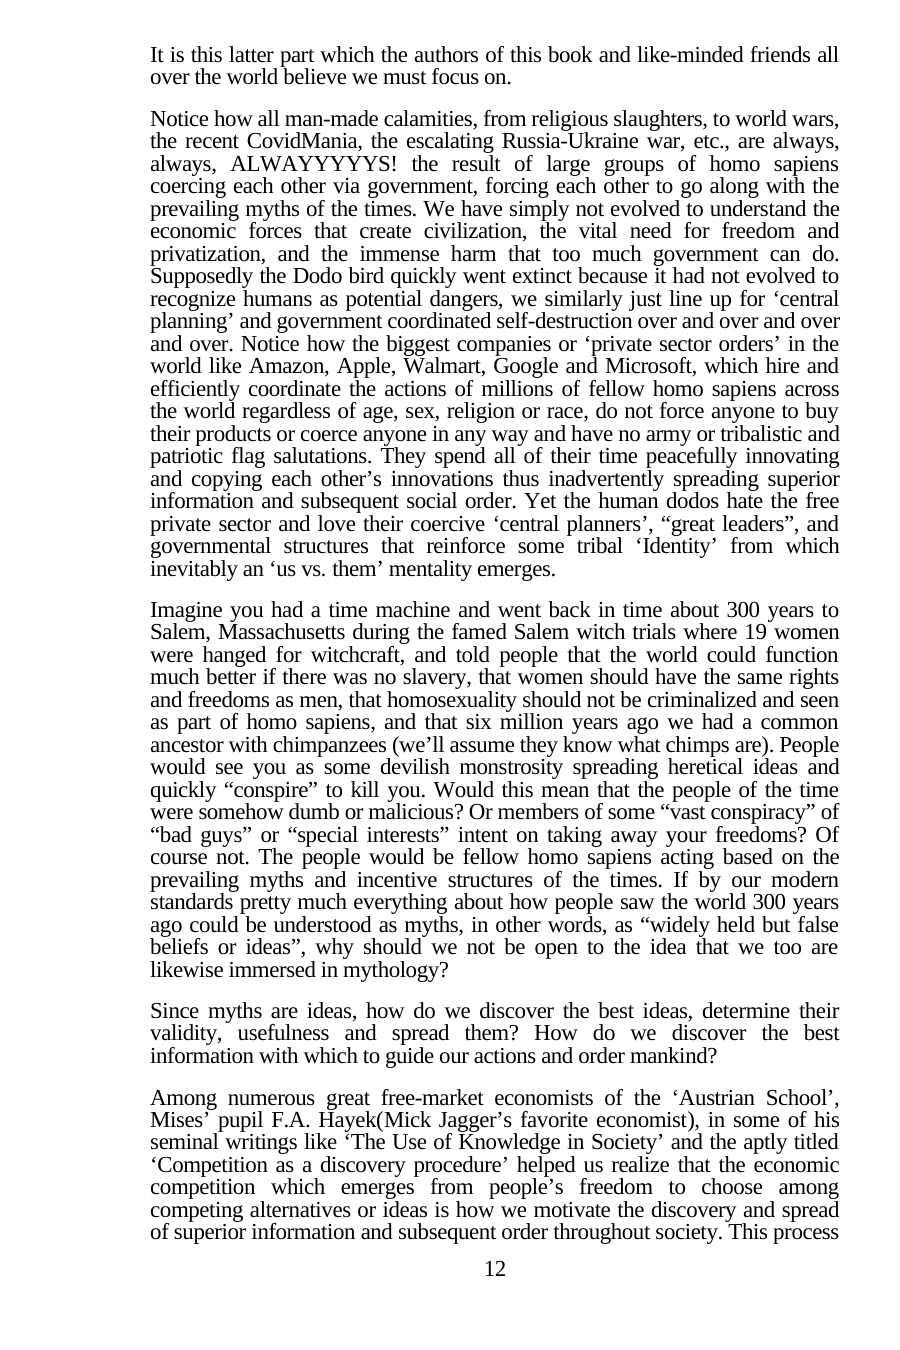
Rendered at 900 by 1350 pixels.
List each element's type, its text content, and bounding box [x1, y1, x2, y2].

text It is this latter part which the authors of this book and like-minded friends all over the world believe we must focus on. [150, 45, 840, 90]
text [150, 1087, 840, 1244]
text Notice how all man-made calamities, from religious slaughters, to world wars, the recent CovidMania, the escalating Russia-Ukraine war, etc., are always, always, ALWAYYYYYS! the result of large groups of homo sapiens coercing each other via government, forcing each other to go along with the prevailing myths of the times. We have simply not evolved to understand the economic forces that create civilization, the vital need for freedom and privatization, and the immense harm that too much government can do. Supposedly the Dodo bird quickly went extinct because it had not evolved to recognize humans as potential dangers, we similarly just line up for ‘central planning’ and government coordinated self-destruction over and over and over and over. Notice how the biggest companies or ‘private sector orders’ in the world like Amazon, Apple, Walmart, Google and Microsoft, which hire and efficiently coordinate the actions of millions of fellow homo sapiens across the world regardless of age, sex, religion or race, do not force anyone to buy their products or coerce anyone in any way and have no army or tribalistic and patriotic flag salutations. They spend all of their time peacefully innovating and copying each other’s innovations thus inadvertently spreading superior information and subsequent social order. Yet the human dodos hate the free private sector and love their coercive ‘central planners’, “great leaders”, and governmental structures that reinforce some tribal ‘Identity’ from which inevitably an ‘us vs. them’ mentality emerges. [150, 109, 840, 581]
text Since myths are ideas, how do we discover the best ideas, determine their validity, usefulness and spread them? How do we discover the best information with which to guide our actions and order mankind? [150, 1001, 840, 1068]
text Imagine you had a time machine and went back in time about 300 years to Salem, Massachusetts during the famed Salem witch trials where 19 women were hanged for witchcraft, and told people that the world could function much better if there was no slavery, that women should have the same rights and freedoms as men, that homosexuality should not be criminalized and seen as part of homo sapiens, and that six million years ago we had a common ancestor with chimpanzees (we’ll assume they know what chimps are). People would see you as some devilish monstrosity spreading heretical ideas and quickly “conspire” to kill you. Would this mean that the people of the time were somehow dumb or malicious? Or members of some “vast conspiracy” of “bad guys” or “special interests” intent on taking away your freedoms? Of course not. The people would be fellow homo sapiens acting based on the prevailing myths and incentive structures of the times. If by our modern standards pretty much everything about how people saw the world 300 years ago could be understood as myths, in other words, as “widely held but false beliefs or ideas”, why should we not be open to the idea that we too are likewise immersed in mythology? [150, 600, 840, 982]
